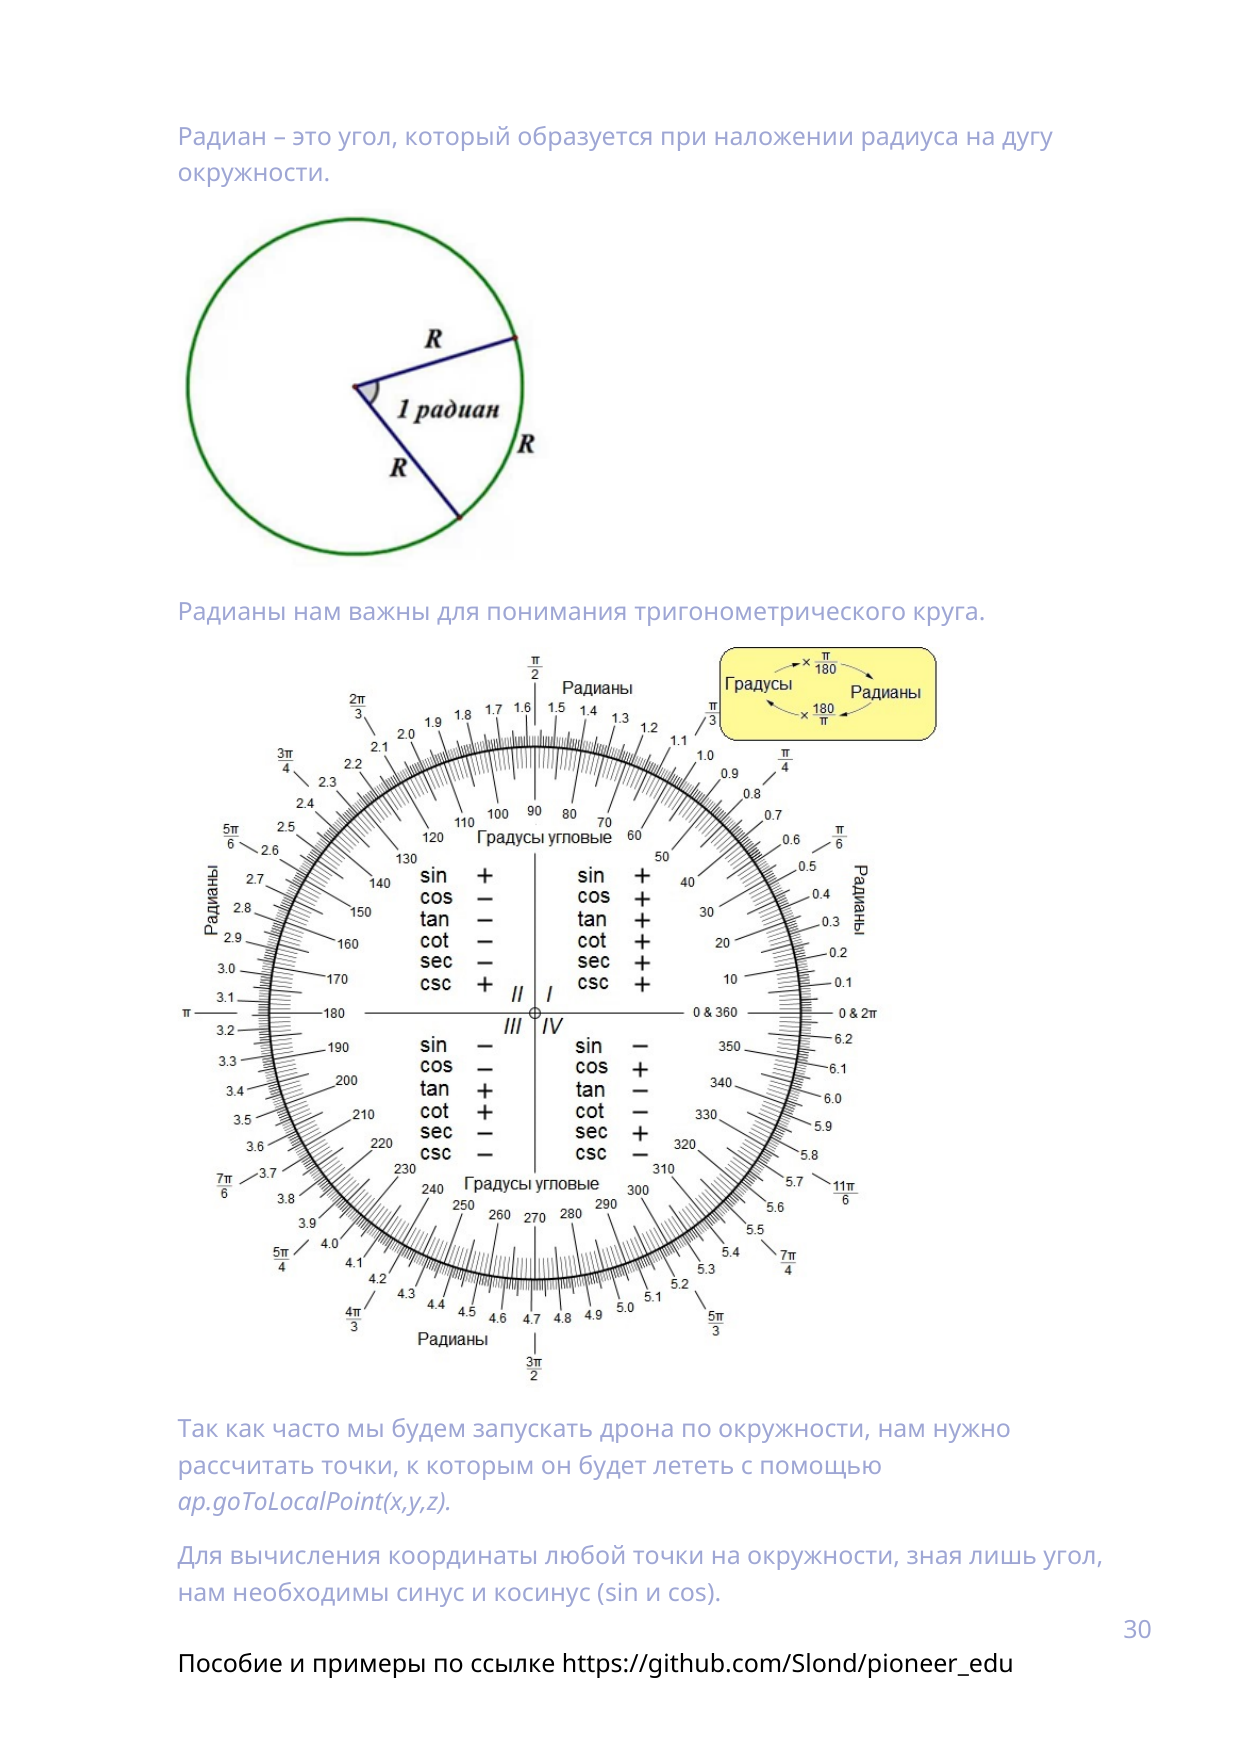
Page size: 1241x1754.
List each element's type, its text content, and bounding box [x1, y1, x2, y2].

text Для вычисления координаты любой точки на окружности, зная лишь угол, нам необходимы синус и косинус (sin и cos). [177, 1537, 1152, 1608]
text Радиан – это угол, который образуется при наложении радиуса на дугу окружности. [177, 118, 1152, 189]
text Радианы нам важны для понимания тригонометрического круга. [177, 593, 1152, 628]
text Так как часто мы будем запускать дрона по окружности, нам нужно рассчитать точки, к которым он будет лететь с помощью ap.goToLocalPoint(x,y,z). [177, 1411, 1152, 1518]
picture [177, 647, 944, 1392]
picture [177, 208, 554, 575]
